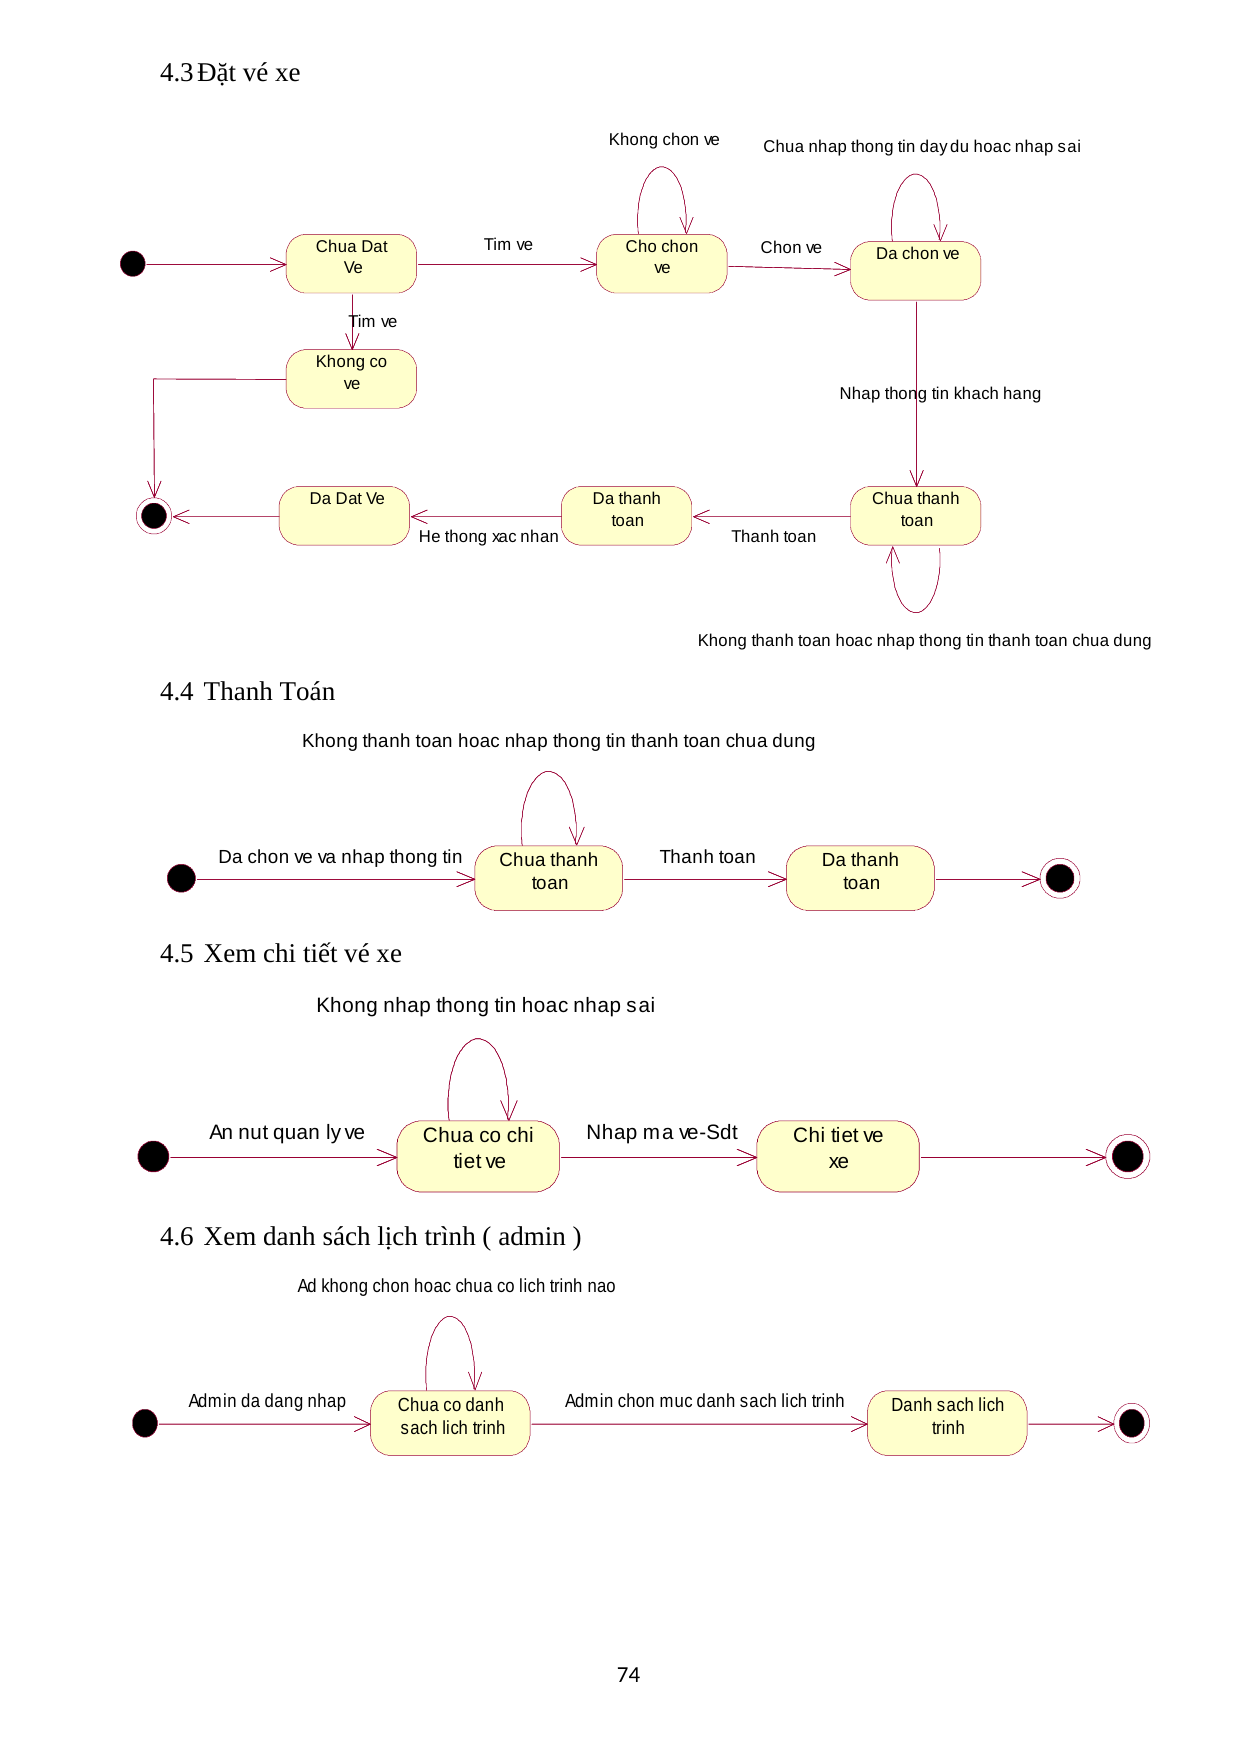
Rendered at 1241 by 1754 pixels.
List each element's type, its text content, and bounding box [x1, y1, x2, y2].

list Đặt vé xe [160, 56, 1134, 87]
list Xem chi tiết vé xe [160, 937, 1134, 968]
list Xem danh sách lịch trình ( admin ) [160, 1219, 1134, 1251]
list Thanh Toán [160, 675, 1134, 706]
